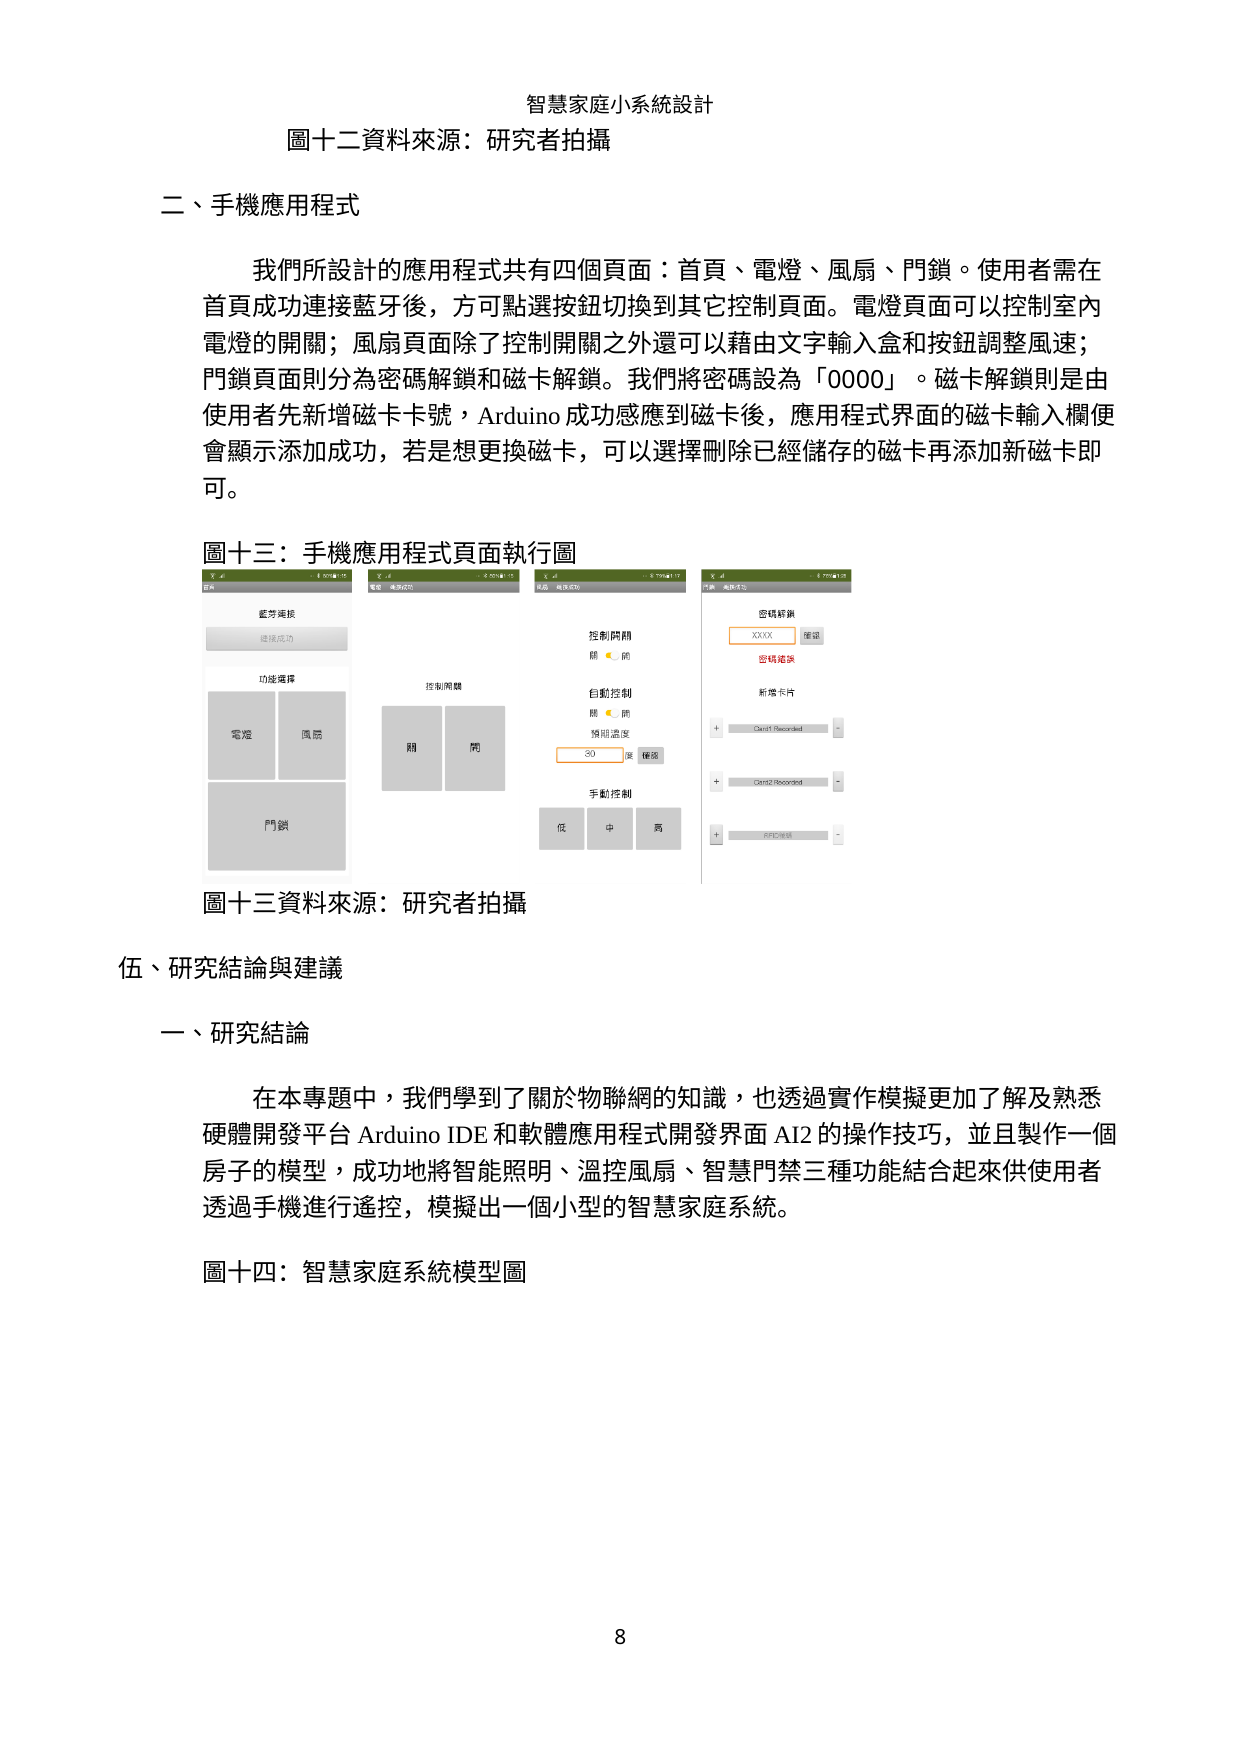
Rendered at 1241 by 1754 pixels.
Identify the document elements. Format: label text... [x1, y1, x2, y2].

picture [202, 569, 852, 884]
text 圖十二資料來源：研究者拍攝 [286, 121, 1122, 157]
text 圖十四：智慧家庭系統模型圖 [202, 1252, 1122, 1288]
text 在本專題中，我們學到了關於物聯網的知識，也透過實作模擬更加了解及熟悉硬體開發平台Arduino IDE和軟體應用程式開發界面AI2的操作技巧，並且製作一個房子的模型，成功地將智能照明、溫控風扇、智慧門禁三種功能結合起來供使用者透過手機進行遙控，模擬出一個小型的智慧家庭系統。 [202, 1078, 1122, 1223]
text 圖十三資料來源：研究者拍攝 [202, 883, 1122, 920]
list 手機應用程式 [160, 186, 1122, 222]
text 圖十三：手機應用程式頁面執行圖 [202, 533, 1122, 569]
text 我們所設計的應用程式共有四個頁面：首頁、電燈、風扇、門鎖。使用者需在首頁成功連接藍牙後，方可點選按鈕切換到其它控制頁面。電燈頁面可以控制室內電燈的開關；風扇頁面除了控制開關之外還可以藉由文字輸入盒和按鈕調整風速；門鎖頁面則分為密碼解鎖和磁卡解鎖。我們將密碼設為「0000」。磁卡解鎖則是由使用者先新增磁卡卡號，Arduino成功感應到磁卡後，應用程式界面的磁卡輸入欄便會顯示添加成功，若是想更換磁卡，可以選擇刪除已經儲存的磁卡再添加新磁卡即可。 [202, 251, 1122, 504]
text 研究結論與建議 [118, 948, 1122, 985]
list 研究結論 [160, 1013, 1122, 1050]
